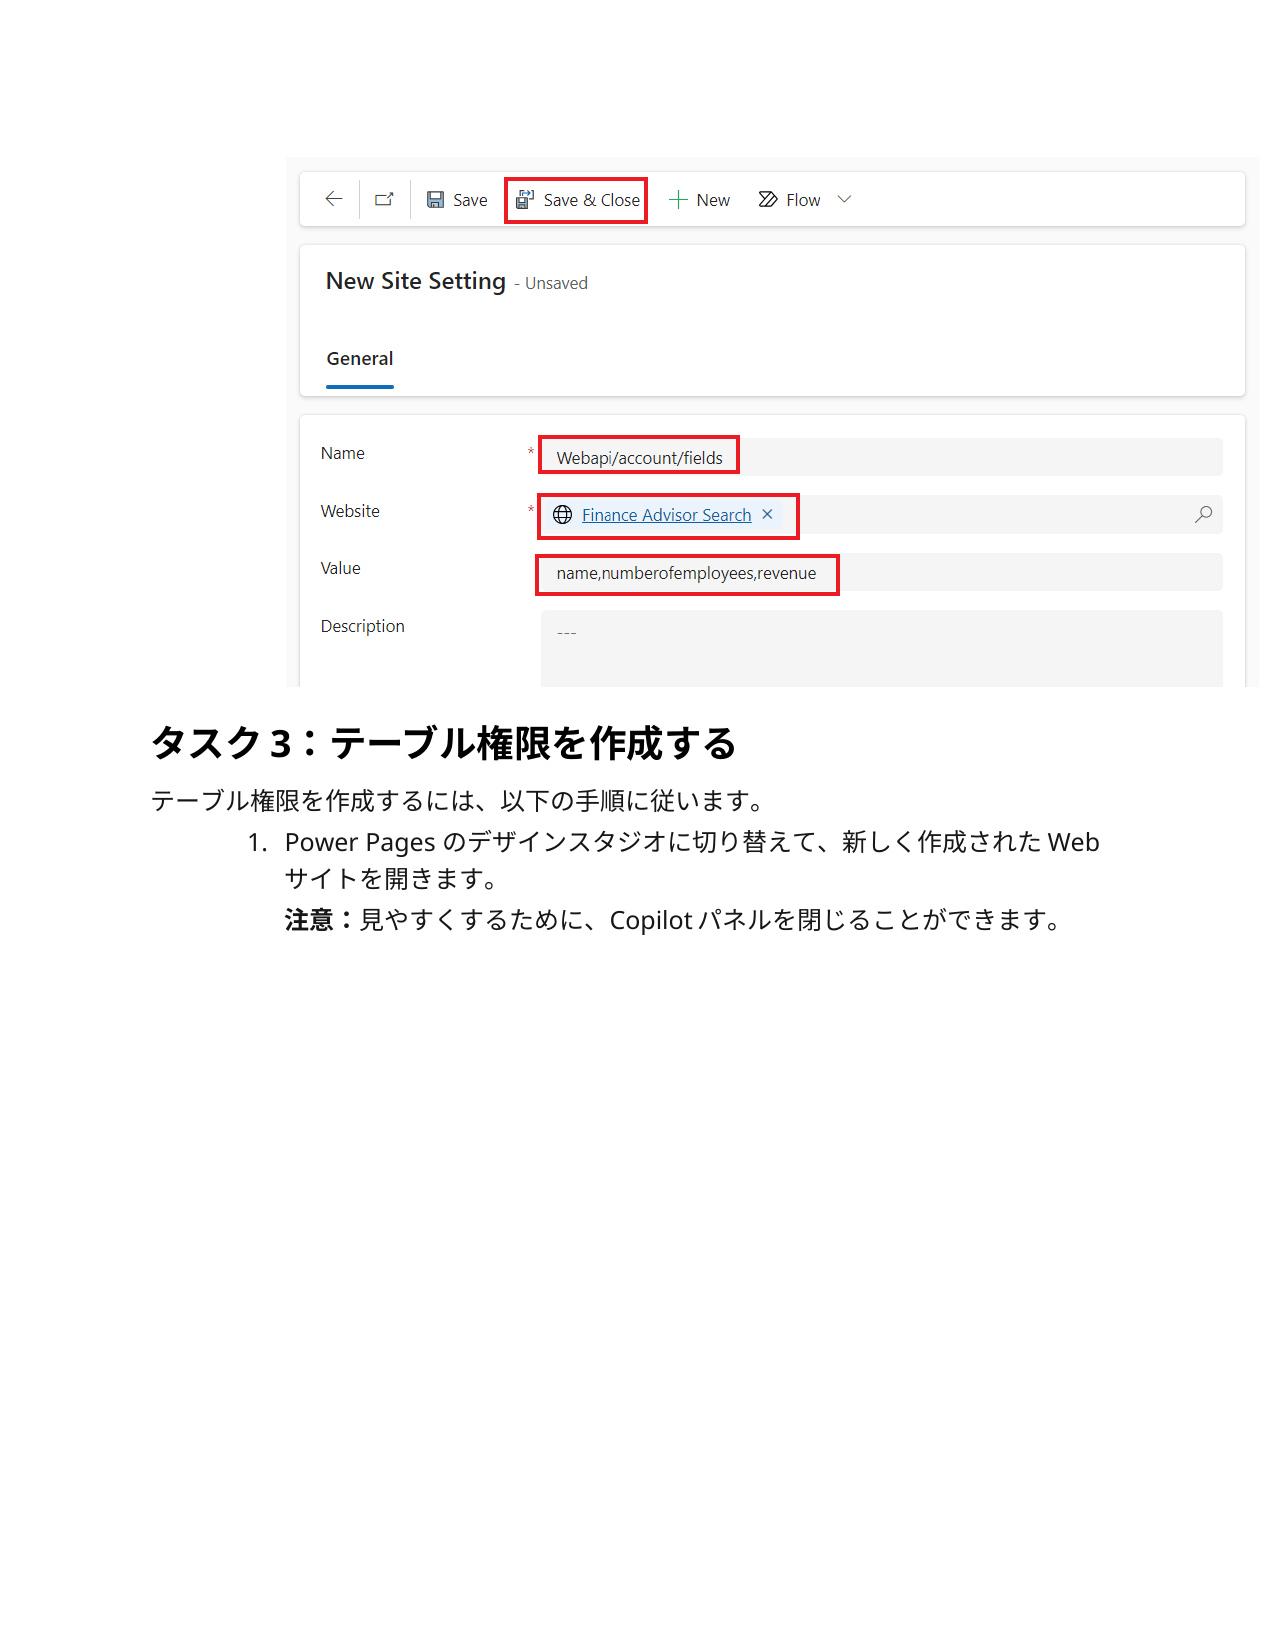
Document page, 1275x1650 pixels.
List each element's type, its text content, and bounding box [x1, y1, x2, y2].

picture [284, 150, 1260, 698]
subtitle タスク3：テーブル権限を作成する [150, 714, 1125, 769]
text 注意：見やすくするために、Copilotパネルを閉じることができます。 [284, 900, 1125, 937]
list Power Pages のデザインスタジオに切り替えて、新しく作成されたWebサイトを開きます。 [247, 823, 1125, 895]
text テーブル権限を作成するには、以下の手順に従います。 [150, 781, 1125, 818]
